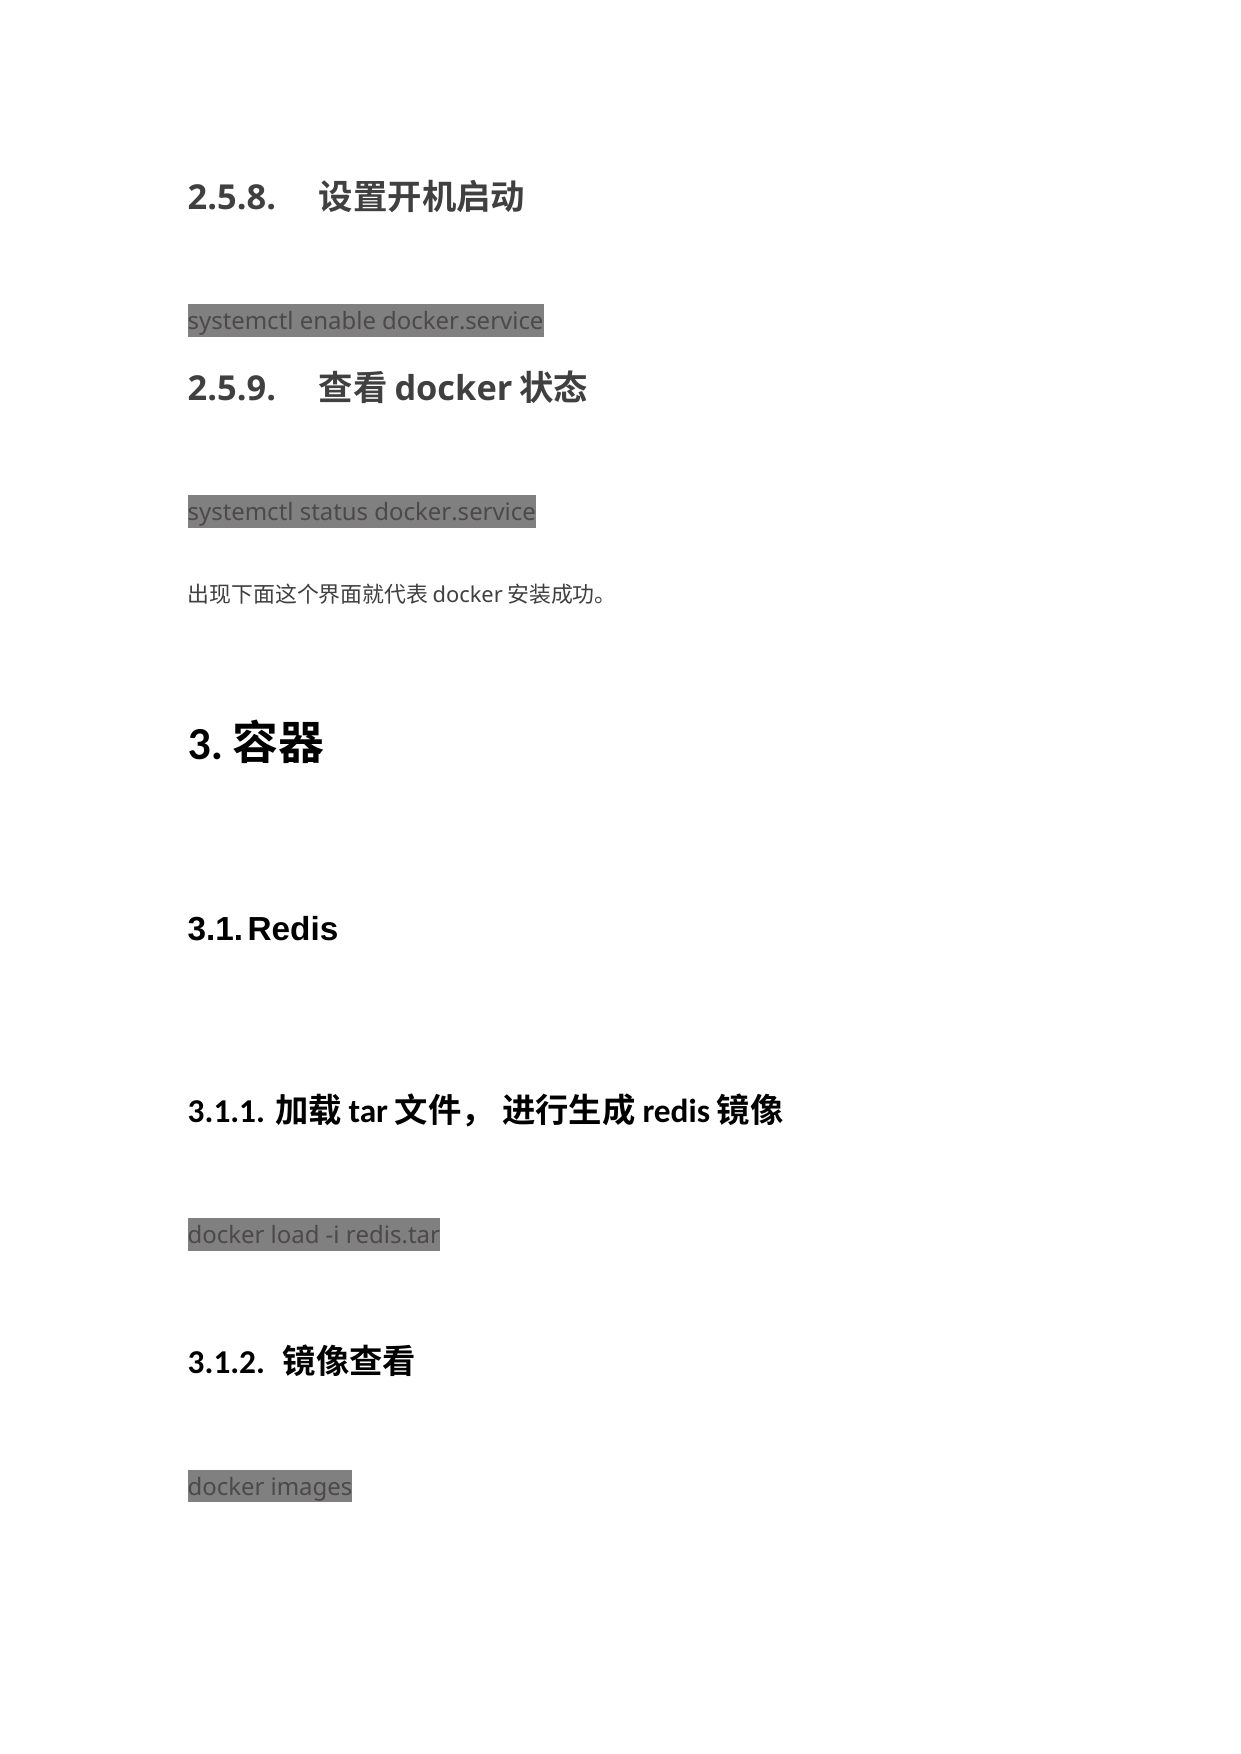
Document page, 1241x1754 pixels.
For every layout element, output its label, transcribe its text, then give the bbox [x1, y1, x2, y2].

text 出现下面这个界面就代表docker安装成功。 [187, 576, 1053, 609]
subtitle 容器 [187, 709, 1053, 774]
text docker load -i redis.tar [187, 1202, 1053, 1267]
subtitle Redis [187, 896, 1053, 961]
subtitle 查看docker状态 [187, 353, 1053, 418]
subtitle 镜像查看 [187, 1327, 1053, 1392]
text systemctl enable docker.service [187, 288, 1053, 353]
text docker images [187, 1453, 1053, 1518]
text systemctl status docker.service [187, 479, 1053, 544]
subtitle 设置开机启动 [187, 162, 1053, 227]
subtitle 加载tar文件， 进行生成redis镜像 [187, 1075, 1053, 1140]
